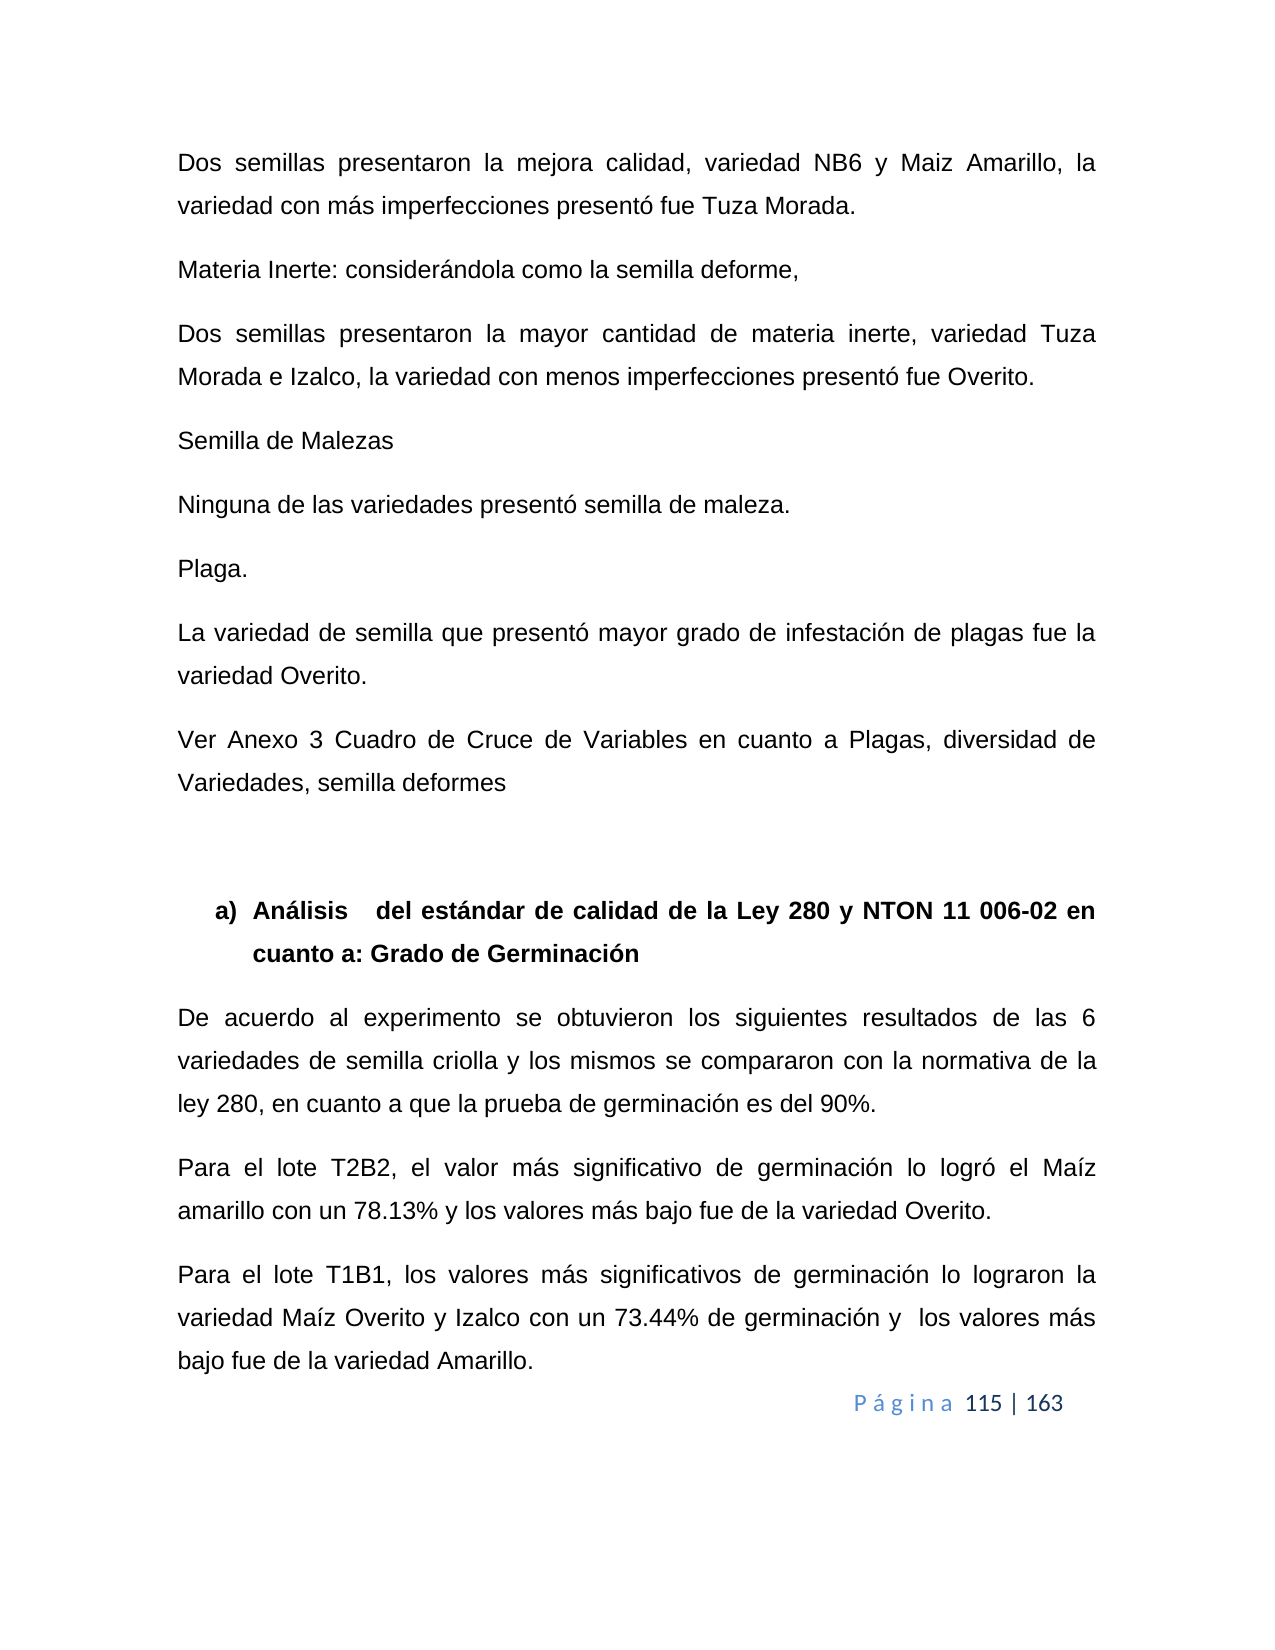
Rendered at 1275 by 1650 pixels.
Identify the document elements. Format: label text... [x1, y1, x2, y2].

text La variedad de semilla que presentó mayor grado de infestación de plagas fue la variedad Overito. [177, 618, 1098, 689]
text Semilla de Malezas [177, 426, 1098, 454]
text Dos semillas presentaron la mejora calidad, variedad NB6 y Maiz Amarillo, la variedad con más imperfecciones presentó fue Tuza Morada. [177, 148, 1098, 219]
text Ninguna de las variedades presentó semilla de maleza. [177, 490, 1098, 518]
text Plaga. [177, 554, 1098, 582]
text Para el lote T1B1, los valores más significativos de germinación lo lograron la variedad Maíz Overito y Izalco con un 73.44% de germinación y los valores más bajo fue de la variedad Amarillo. [177, 1260, 1098, 1375]
list Análisis del estándar de calidad de la Ley 280 y NTON 11 006-02 en cuanto a: Grado de Germinación [215, 896, 1098, 968]
text De acuerdo al experimento se obtuvieron los siguientes resultados de las 6 variedades de semilla criolla y los mismos se compararon con la normativa de la ley 280, en cuanto a que la prueba de germinación es del 90%. [177, 1003, 1098, 1118]
text Dos semillas presentaron la mayor cantidad de materia inerte, variedad Tuza Morada e Izalco, la variedad con menos imperfecciones presentó fue Overito. [177, 319, 1098, 391]
text Ver Anexo 3 Cuadro de Cruce de Variables en cuanto a Plagas, diversidad de Variedades, semilla deformes [177, 725, 1098, 797]
text Para el lote T2B2, el valor más significativo de germinación lo logró el Maíz amarillo con un 78.13% y los valores más bajo fue de la variedad Overito. [177, 1153, 1098, 1225]
text Materia Inerte: considerándola como la semilla deforme, [177, 255, 1098, 283]
